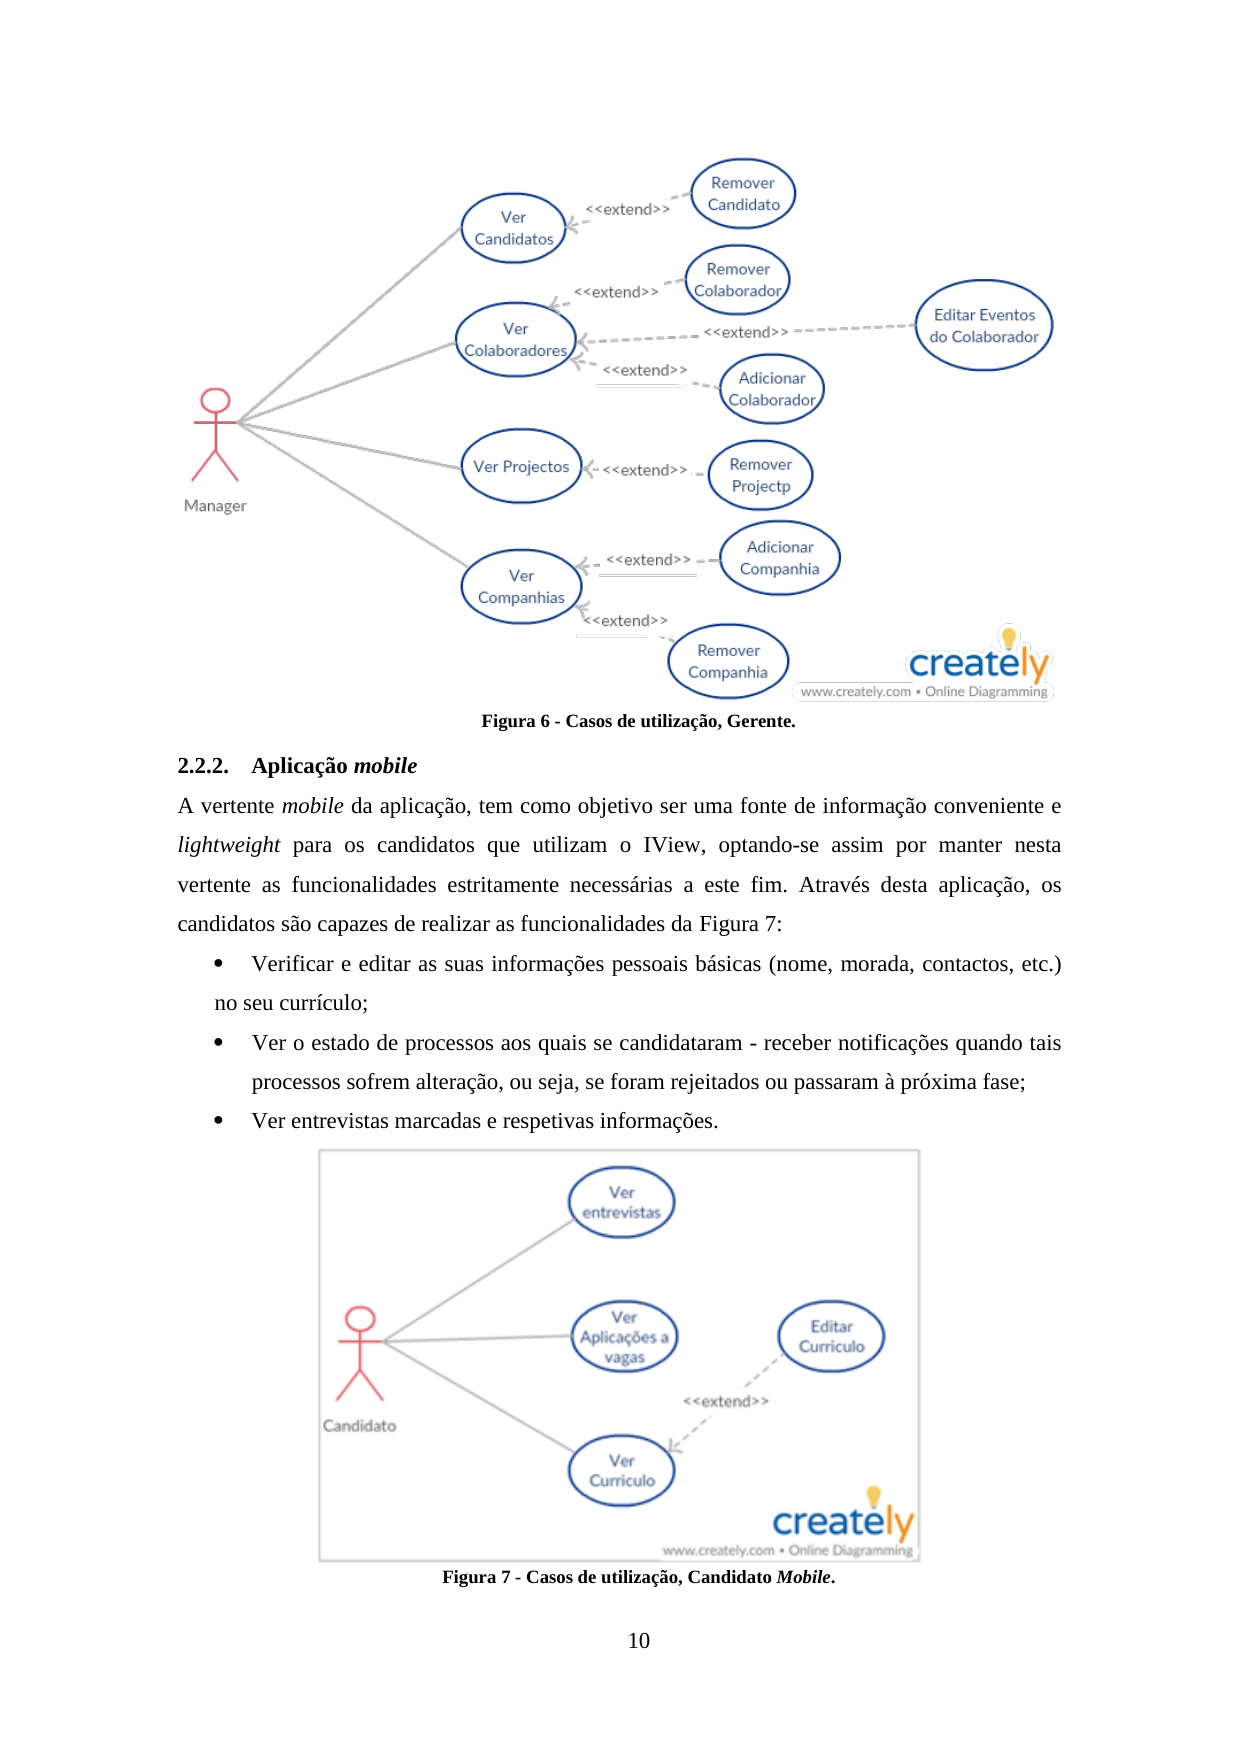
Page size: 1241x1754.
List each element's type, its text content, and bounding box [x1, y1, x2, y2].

subtitle Aplicação mobile [177, 752, 1063, 779]
list Ver entrevistas marcadas e respetivas informações. [214, 1108, 1063, 1134]
text Figura 6 - Casos de utilização, Gerente. [177, 710, 1063, 731]
list Ver o estado de processos aos quais se candidataram - receber notificações quando tais processos sofrem alteração, ou seja, se foram rejeitados ou passaram à próxima fase; [214, 1029, 1063, 1094]
list Verificar e editar as suas informações pessoais básicas (nome, morada, contactos, etc.) no seu currículo; [214, 950, 1063, 1016]
picture [177, 147, 1063, 710]
text A vertente mobile da aplicação, tem como objetivo ser uma fonte de informação conveniente e lightweight para os candidatos que utilizam o IView, optando-se assim por manter nesta vertente as funcionalidades estritamente necessárias a este fim. Através desta aplicação, os candidatos são capazes de realizar as funcionalidades da Figura 7: [177, 792, 1063, 937]
text Figura 7 - Casos de utilização, Candidato Mobile. [177, 1566, 1063, 1587]
picture [317, 1147, 923, 1566]
